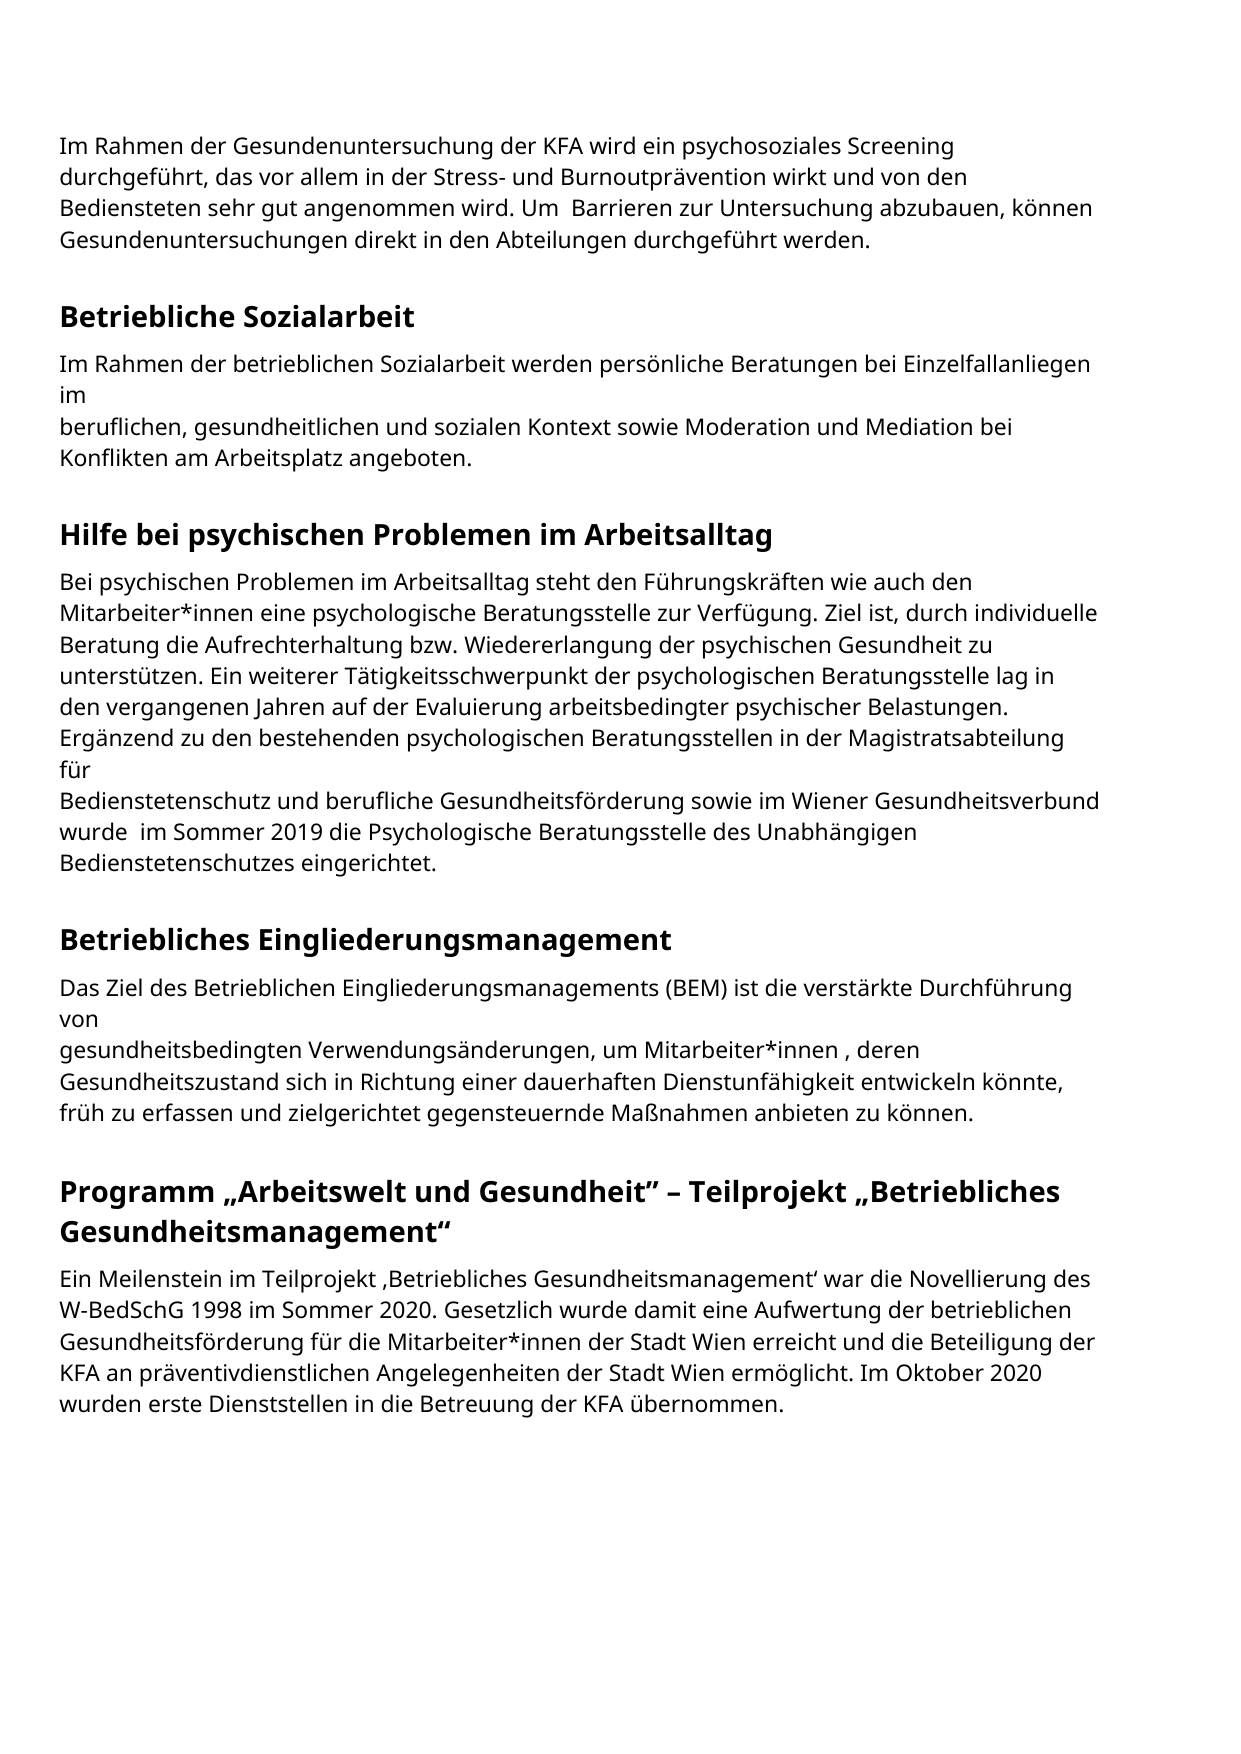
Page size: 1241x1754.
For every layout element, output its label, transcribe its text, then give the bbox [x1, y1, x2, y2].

subtitle Betriebliche Sozialarbeit [59, 296, 1102, 336]
text Ergänzend zu den bestehenden psychologischen Beratungsstellen in der Magistratsabteilung für Bedienstetenschutz und berufliche Gesundheitsförderung sowie im Wiener Gesundheitsverbund wurde im Sommer 2019 die Psychologische Beratungsstelle des Unabhängigen Bedienstetenschutzes eingerichtet. [59, 722, 1102, 879]
text Bei psychischen Problemen im Arbeitsalltag steht den Führungskräften wie auch den Mitarbeiter*innen eine psychologische Beratungsstelle zur Verfügung. Ziel ist, durch individuelle Beratung die Aufrechterhaltung bzw. Wiedererlangung der psychischen Gesundheit zu unterstützen. Ein weiterer Tätigkeitsschwerpunkt der psychologischen Beratungsstelle lag in den vergangenen Jahren auf der Evaluierung arbeitsbedingter psychischer Belastungen. [59, 566, 1102, 722]
text Das Ziel des Betrieblichen Eingliederungsmanagements (BEM) ist die verstärkte Durchführung von gesundheitsbedingten Verwendungsänderungen, um Mitarbeiter*innen , deren Gesundheitszustand sich in Richtung einer dauerhaften Dienstunfähigkeit entwickeln könnte, früh zu erfassen und zielgerichtet gegensteuernde Maßnahmen anbieten zu können. [59, 972, 1102, 1128]
text Ein Meilenstein im Teilprojekt ‚Betriebliches Gesundheitsmanagement‘ war die Novellierung des W-BedSchG 1998 im Sommer 2020. Gesetzlich wurde damit eine Aufwertung der betrieblichen Gesundheitsförderung für die Mitarbeiter*innen der Stadt Wien erreicht und die Beteiligung der KFA an präventivdienstlichen Angelegenheiten der Stadt Wien ermöglicht. Im Oktober 2020 wurden erste Dienststellen in die Betreuung der KFA übernommen. [59, 1263, 1102, 1419]
subtitle Betriebliches Eingliederungsmanagement [59, 919, 1102, 959]
text Im Rahmen der Gesundenuntersuchung der KFA wird ein psychosoziales Screening durchgeführt, das vor allem in der Stress- und Burnoutprävention wirkt und von den Bediensteten sehr gut angenommen wird. Um Barrieren zur Untersuchung abzubauen, können Gesundenuntersuchungen direkt in den Abteilungen durchgeführt werden. [59, 130, 1102, 255]
text Im Rahmen der betrieblichen Sozialarbeit werden persönliche Beratungen bei Einzelfallanliegen im beruflichen, gesundheitlichen und sozialen Kontext sowie Moderation und Mediation bei Konflikten am Arbeitsplatz angeboten. [59, 348, 1102, 473]
subtitle Programm „Arbeitswelt und Gesundheit” – Teilprojekt „Betriebliches Gesundheitsmanagement“ [59, 1171, 1102, 1251]
subtitle Hilfe bei psychischen Problemen im Arbeitsalltag [59, 514, 1102, 554]
